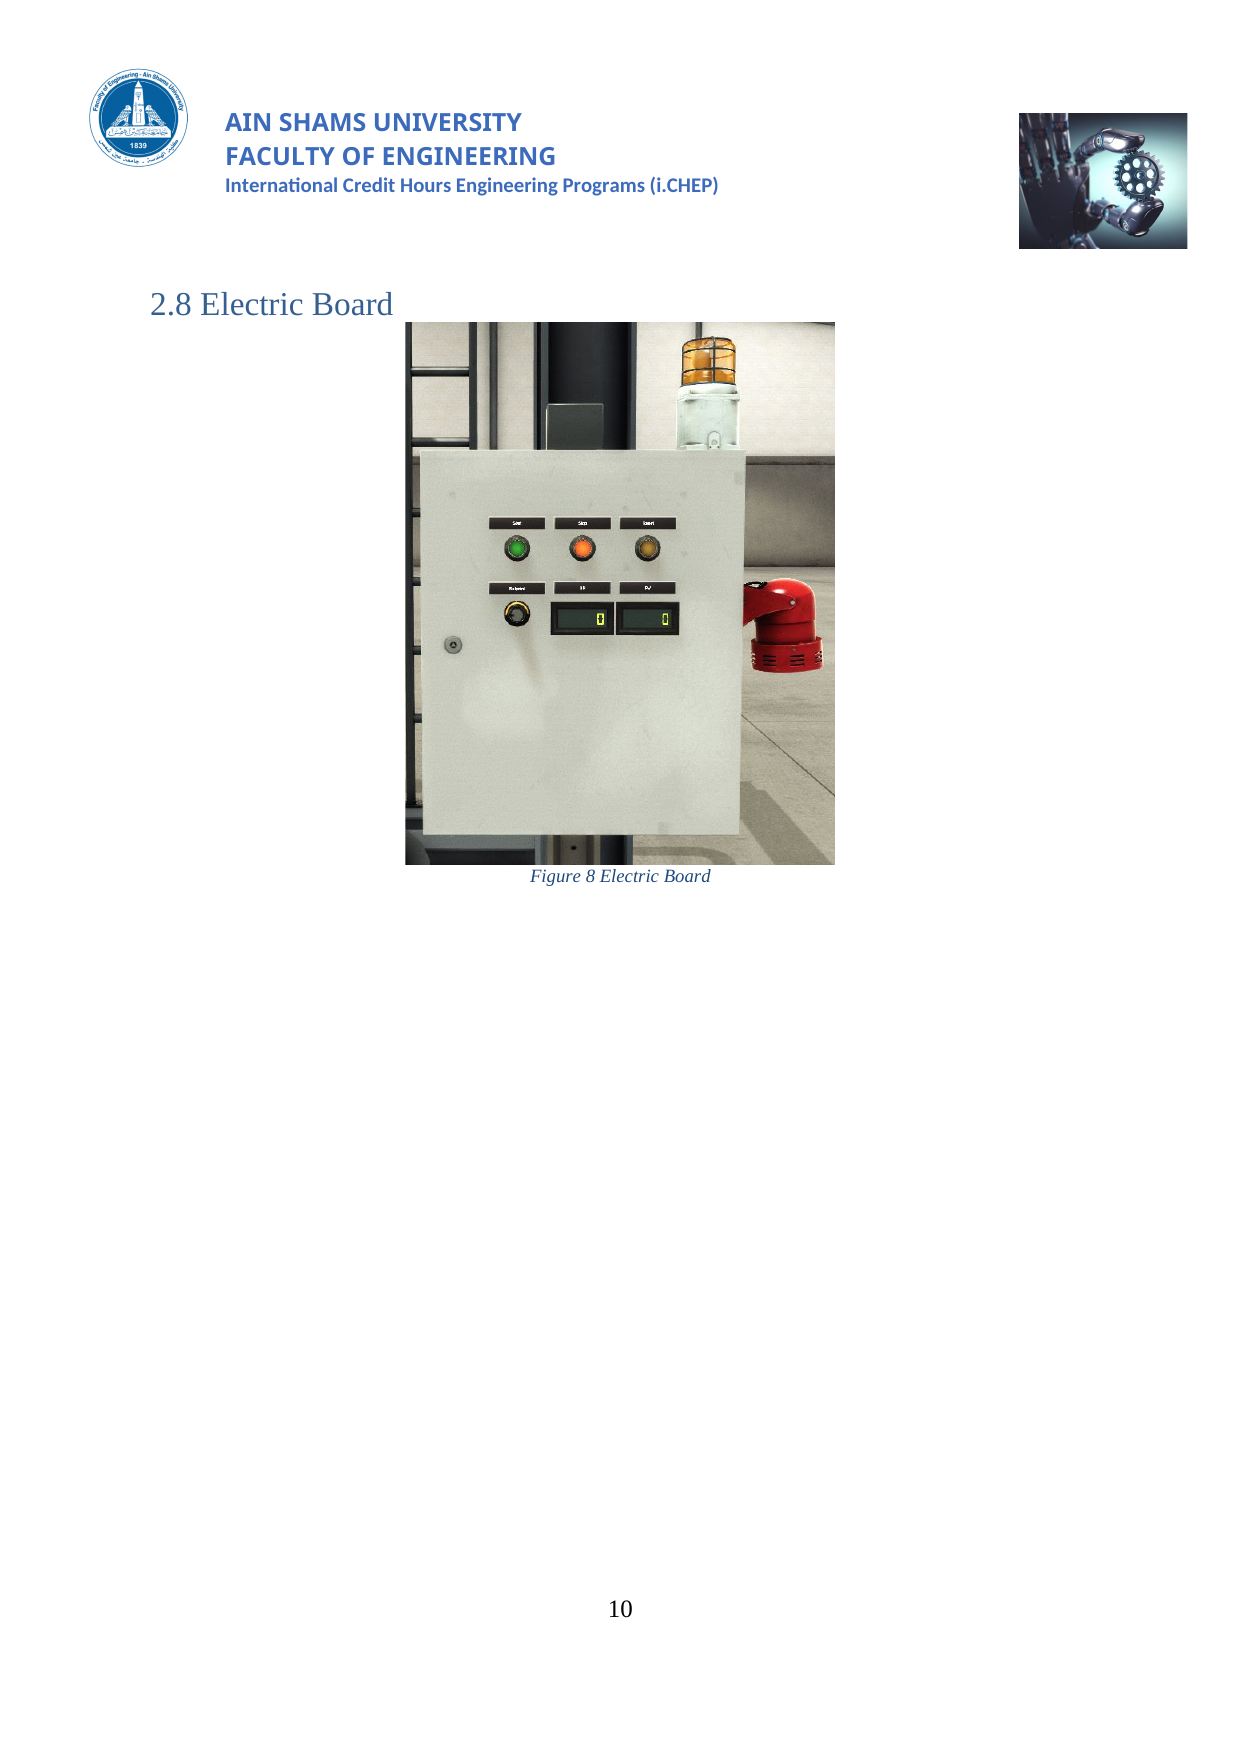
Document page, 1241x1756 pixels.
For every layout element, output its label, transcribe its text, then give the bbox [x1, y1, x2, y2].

picture [80, 55, 211, 168]
subtitle 2.8 Electric Board [75, 284, 1165, 323]
picture [1019, 113, 1188, 249]
picture [405, 322, 835, 865]
